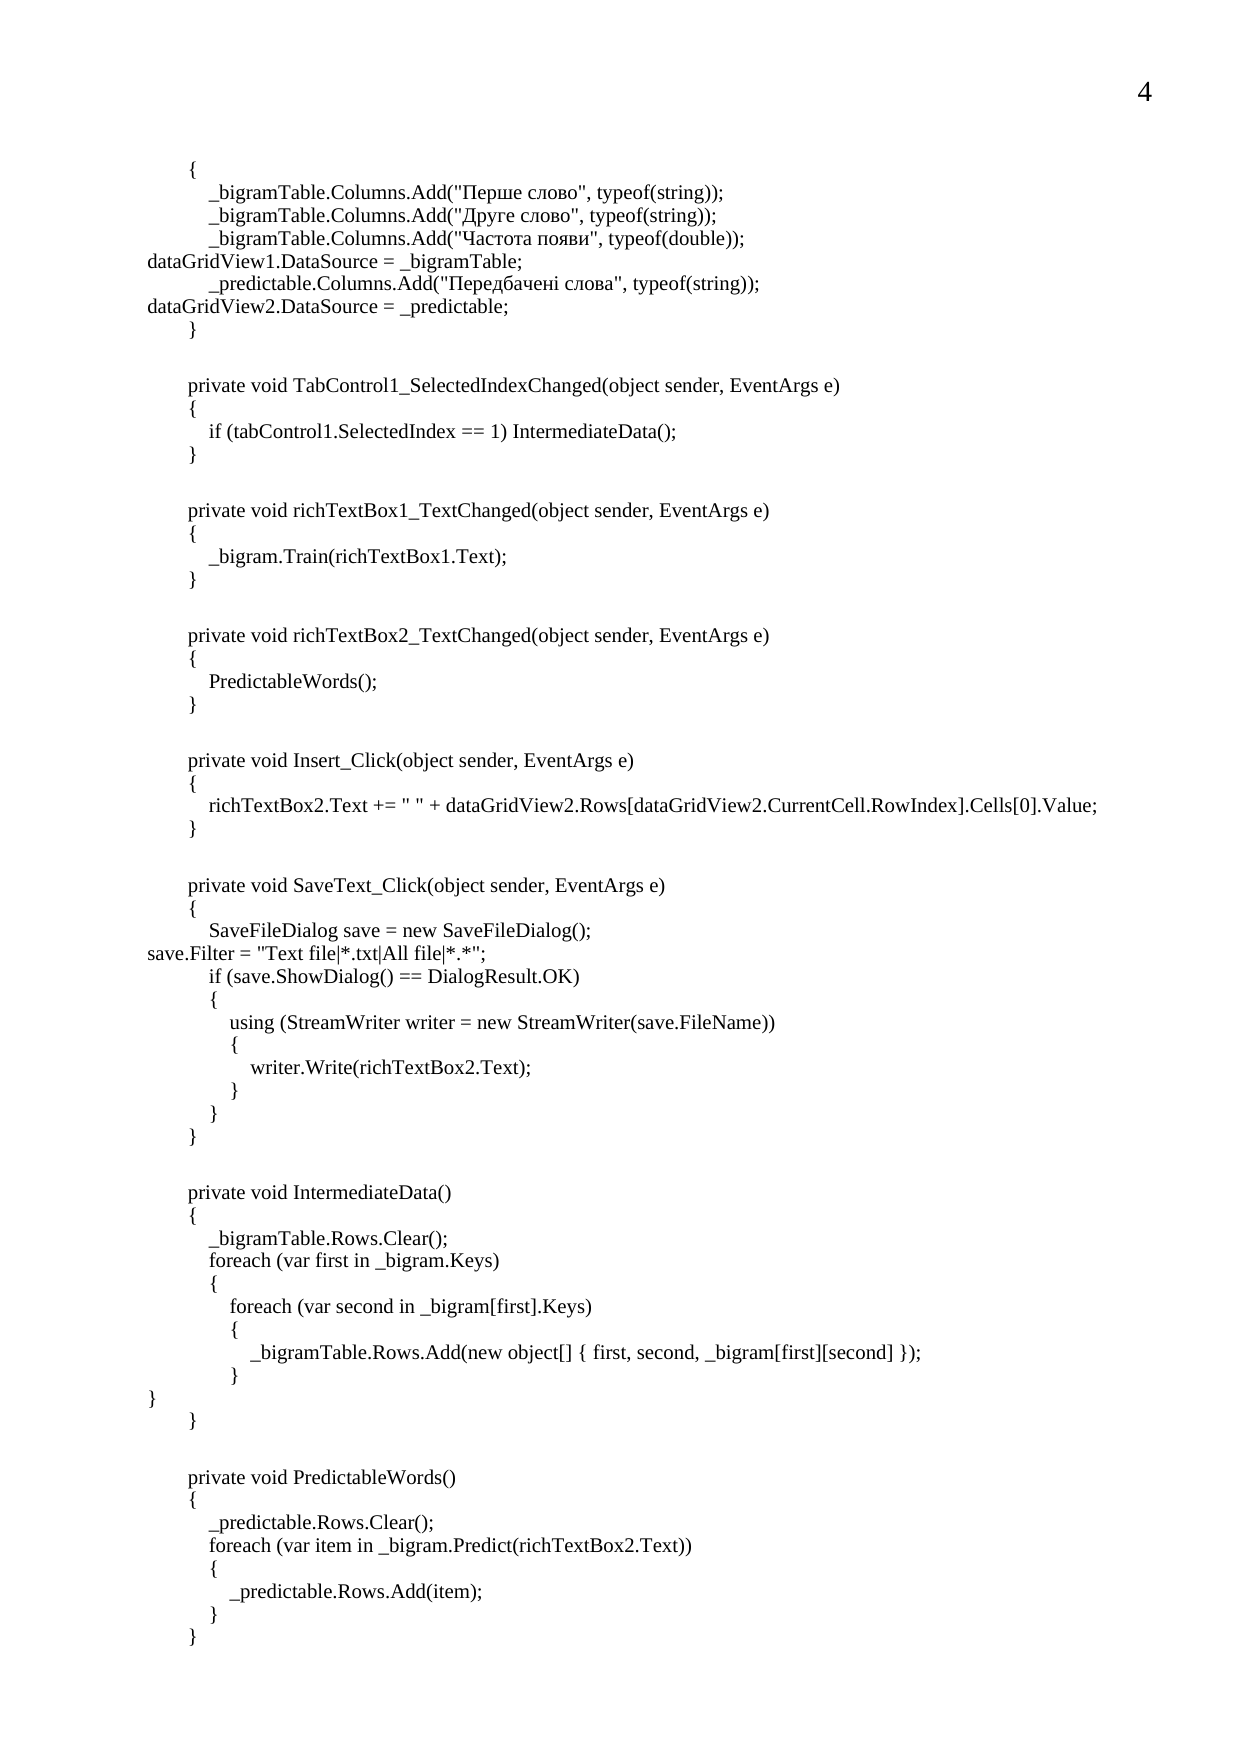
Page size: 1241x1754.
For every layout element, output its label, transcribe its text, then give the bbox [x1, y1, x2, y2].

text _bigram.Train(richTextBox1.Text); [146, 545, 1153, 568]
text using (StreamWriter writer = new StreamWriter(save.FileName)) [146, 1011, 1153, 1034]
text _bigramTable.Rows.Clear(); [146, 1227, 1153, 1250]
text private void richTextBox2_TextChanged(object sender, EventArgs e) [146, 624, 1153, 647]
text { [146, 158, 1153, 181]
text { [146, 397, 1153, 420]
text richTextBox2.Text += " " + dataGridView2.Rows[dataGridView2.CurrentCell.RowIndex].Cells[0].Value; [146, 795, 1153, 817]
text { [146, 772, 1153, 795]
text } [146, 1125, 1153, 1148]
text private void Insert_Click(object sender, EventArgs e) [146, 749, 1153, 772]
text foreach (var first in _bigram.Keys) [146, 1250, 1153, 1272]
text { [146, 1557, 1153, 1580]
text private void TabControl1_SelectedIndexChanged(object sender, EventArgs e) [146, 375, 1153, 397]
text foreach (var item in _bigram.Predict(richTextBox2.Text)) [146, 1534, 1153, 1557]
text { [146, 988, 1153, 1011]
text } [146, 1079, 1153, 1102]
text foreach (var second in _bigram[first].Keys) [146, 1295, 1153, 1318]
text { [146, 647, 1153, 670]
text } [146, 1102, 1153, 1125]
text _bigramTable.Rows.Add(new object[] { first, second, _bigram[first][second] }); [146, 1341, 1153, 1364]
text { [146, 522, 1153, 545]
text SaveFileDialog save = new SaveFileDialog(); save.Filter = "Text file|*.txt|All file|*.*"; [146, 919, 686, 965]
text } [146, 1409, 1153, 1432]
text { [146, 1489, 1153, 1511]
text _bigramTable.Columns.Add("Частота появи", typeof(double)); dataGridView1.DataSource = _bigramTable; [146, 227, 982, 273]
text } [146, 1626, 1153, 1648]
text _predictable.Rows.Clear(); [146, 1511, 1153, 1534]
text if (save.ShowDialog() == DialogResult.OK) [146, 965, 1153, 988]
text private void richTextBox1_TextChanged(object sender, EventArgs e) [146, 499, 1153, 522]
text } } [146, 1364, 257, 1409]
text _bigramTable.Columns.Add("Друге слово", typeof(string)); [146, 204, 1153, 227]
text writer.Write(richTextBox2.Text); [146, 1056, 1153, 1079]
text _predictable.Rows.Add(item); [146, 1580, 1153, 1603]
text } [146, 817, 1153, 840]
text _bigramTable.Columns.Add("Перше слово", typeof(string)); [146, 181, 1153, 204]
text { [146, 1272, 1153, 1295]
text { [146, 1034, 1153, 1056]
text { [146, 1318, 1153, 1341]
text } [146, 568, 1153, 591]
text _predictable.Columns.Add("Передбачені слова", typeof(string)); dataGridView2.DataSource = _predictable; [146, 273, 998, 318]
text private void IntermediateData() [146, 1181, 1153, 1204]
text if (tabControl1.SelectedIndex == 1) IntermediateData(); [146, 420, 1153, 443]
text private void PredictableWords() [146, 1466, 1153, 1489]
text } [146, 318, 1153, 341]
text { [146, 897, 1153, 919]
text } [146, 693, 1153, 716]
text } [146, 1603, 1153, 1626]
text PredictableWords(); [146, 670, 1153, 693]
text private void SaveText_Click(object sender, EventArgs e) [146, 874, 1153, 897]
text } [146, 443, 1153, 466]
text { [146, 1204, 1153, 1227]
